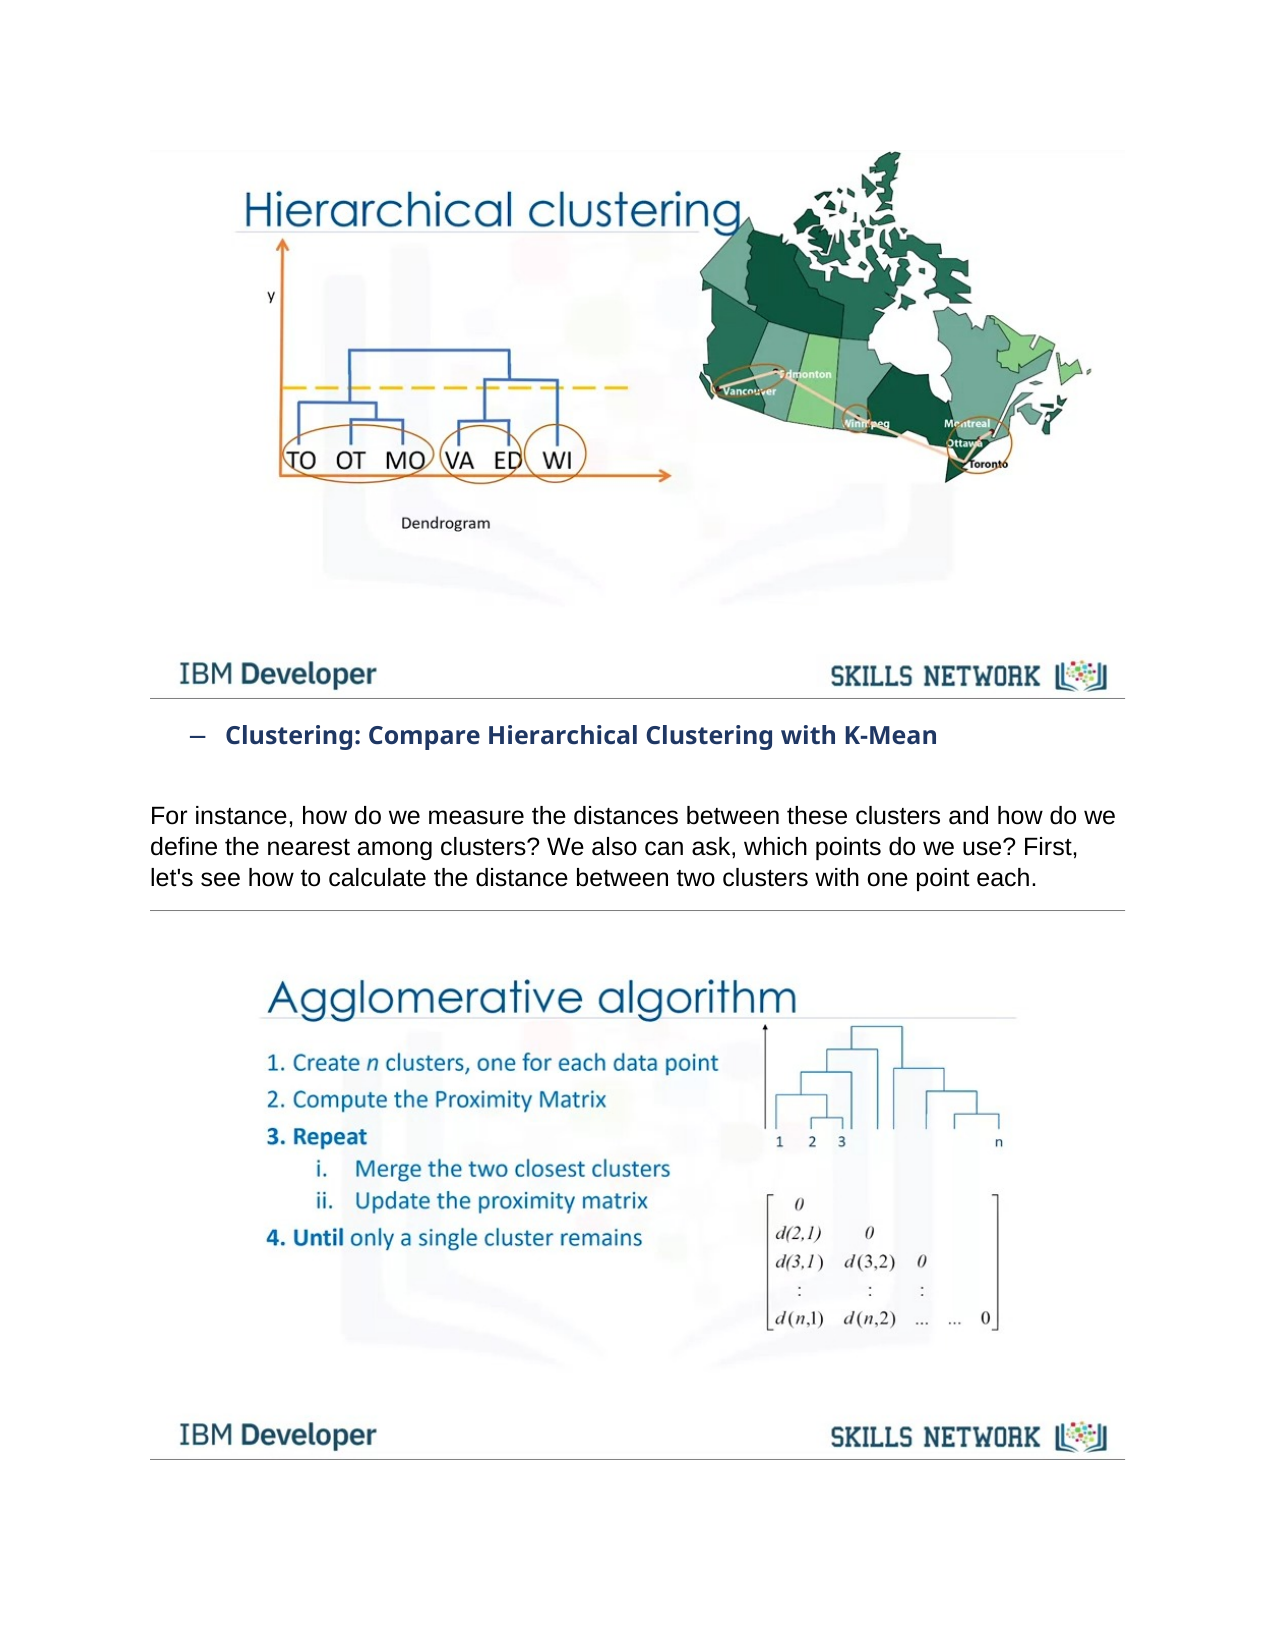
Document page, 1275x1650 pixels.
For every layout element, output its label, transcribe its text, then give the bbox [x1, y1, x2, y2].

text For instance, how do we measure the distances between these clusters and how do we define the nearest among clusters? We also can ask, which points do we use? First, let's see how to calculate the distance between two clusters with one point each. [150, 801, 1125, 892]
picture [150, 150, 1125, 699]
picture [150, 910, 1125, 1460]
subtitle Clustering: Compare Hierarchical Clustering with K-Mean [187, 717, 1125, 751]
